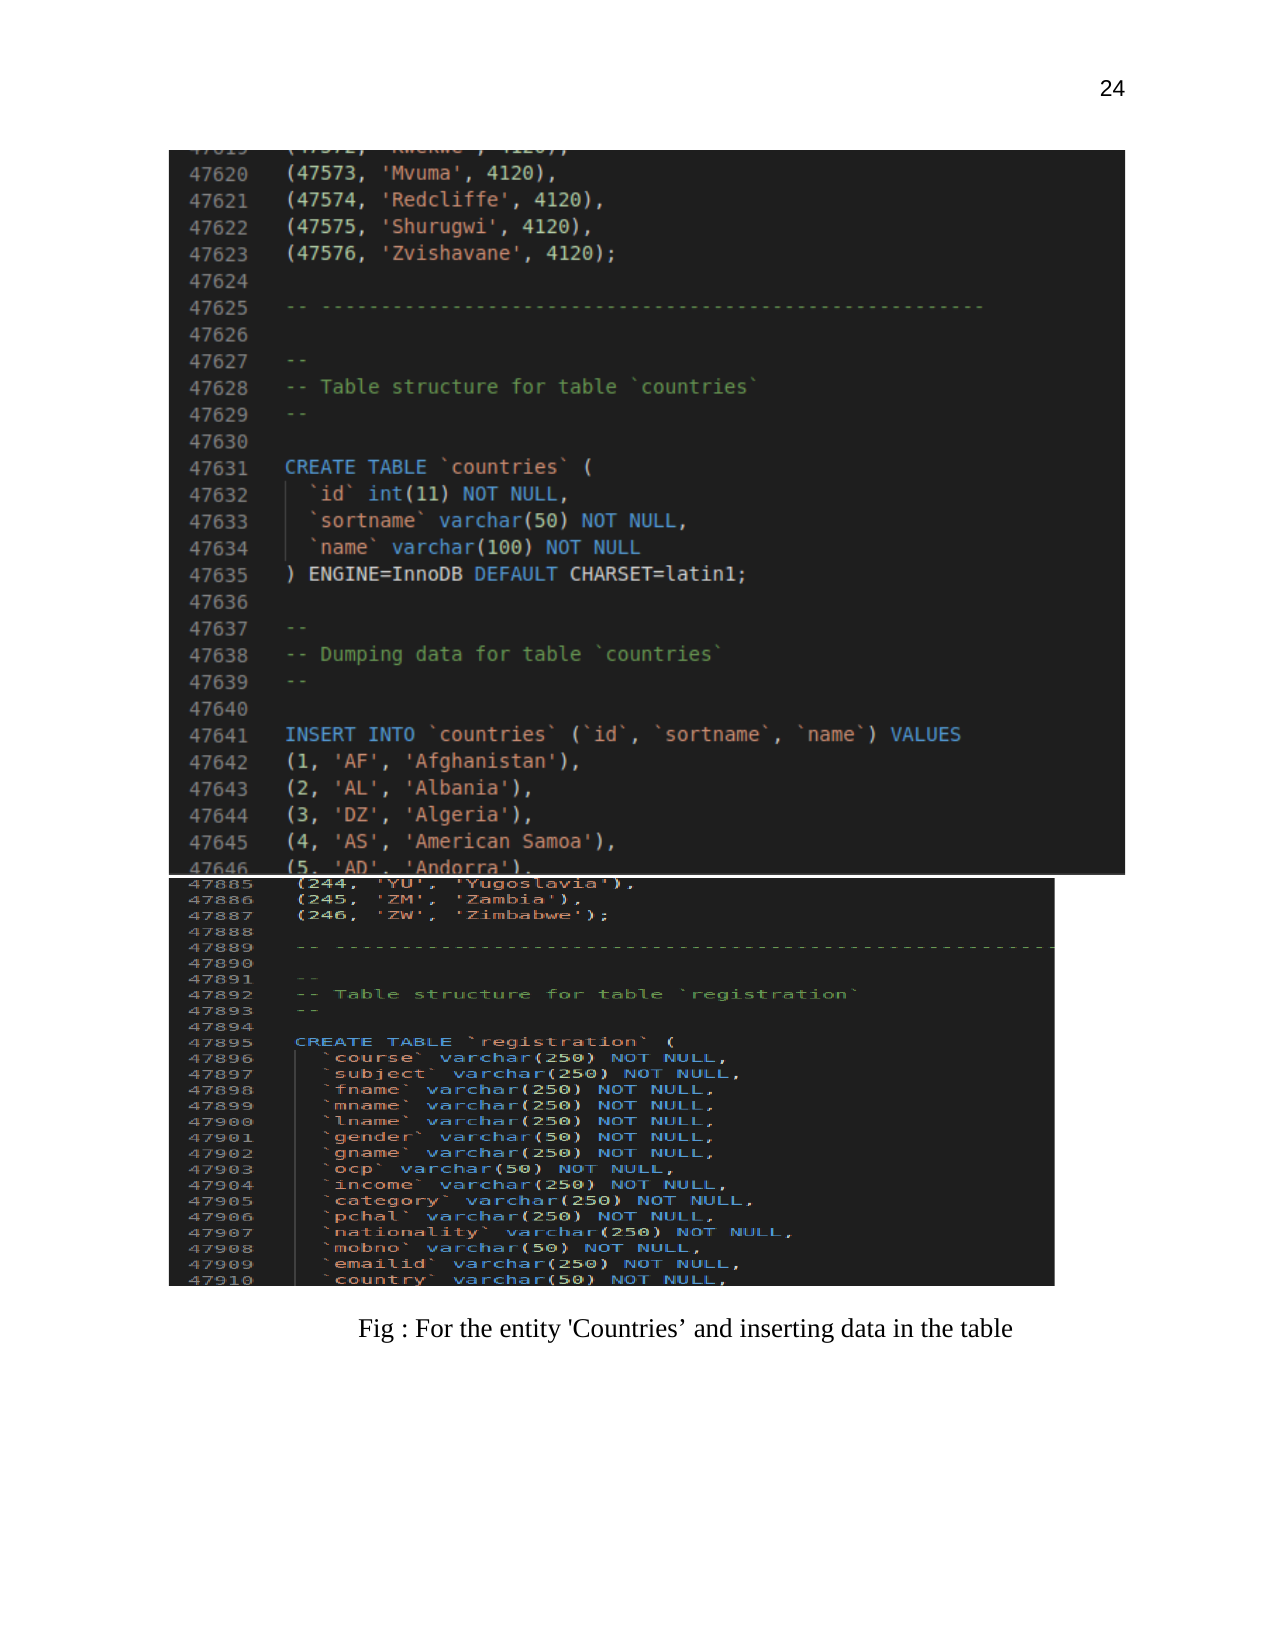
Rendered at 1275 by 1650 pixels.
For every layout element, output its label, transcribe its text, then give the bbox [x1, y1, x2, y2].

picture [168, 150, 1125, 875]
text Fig : For the entity 'Countries’ and inserting data in the table [169, 1313, 1125, 1344]
picture [168, 878, 1055, 1286]
